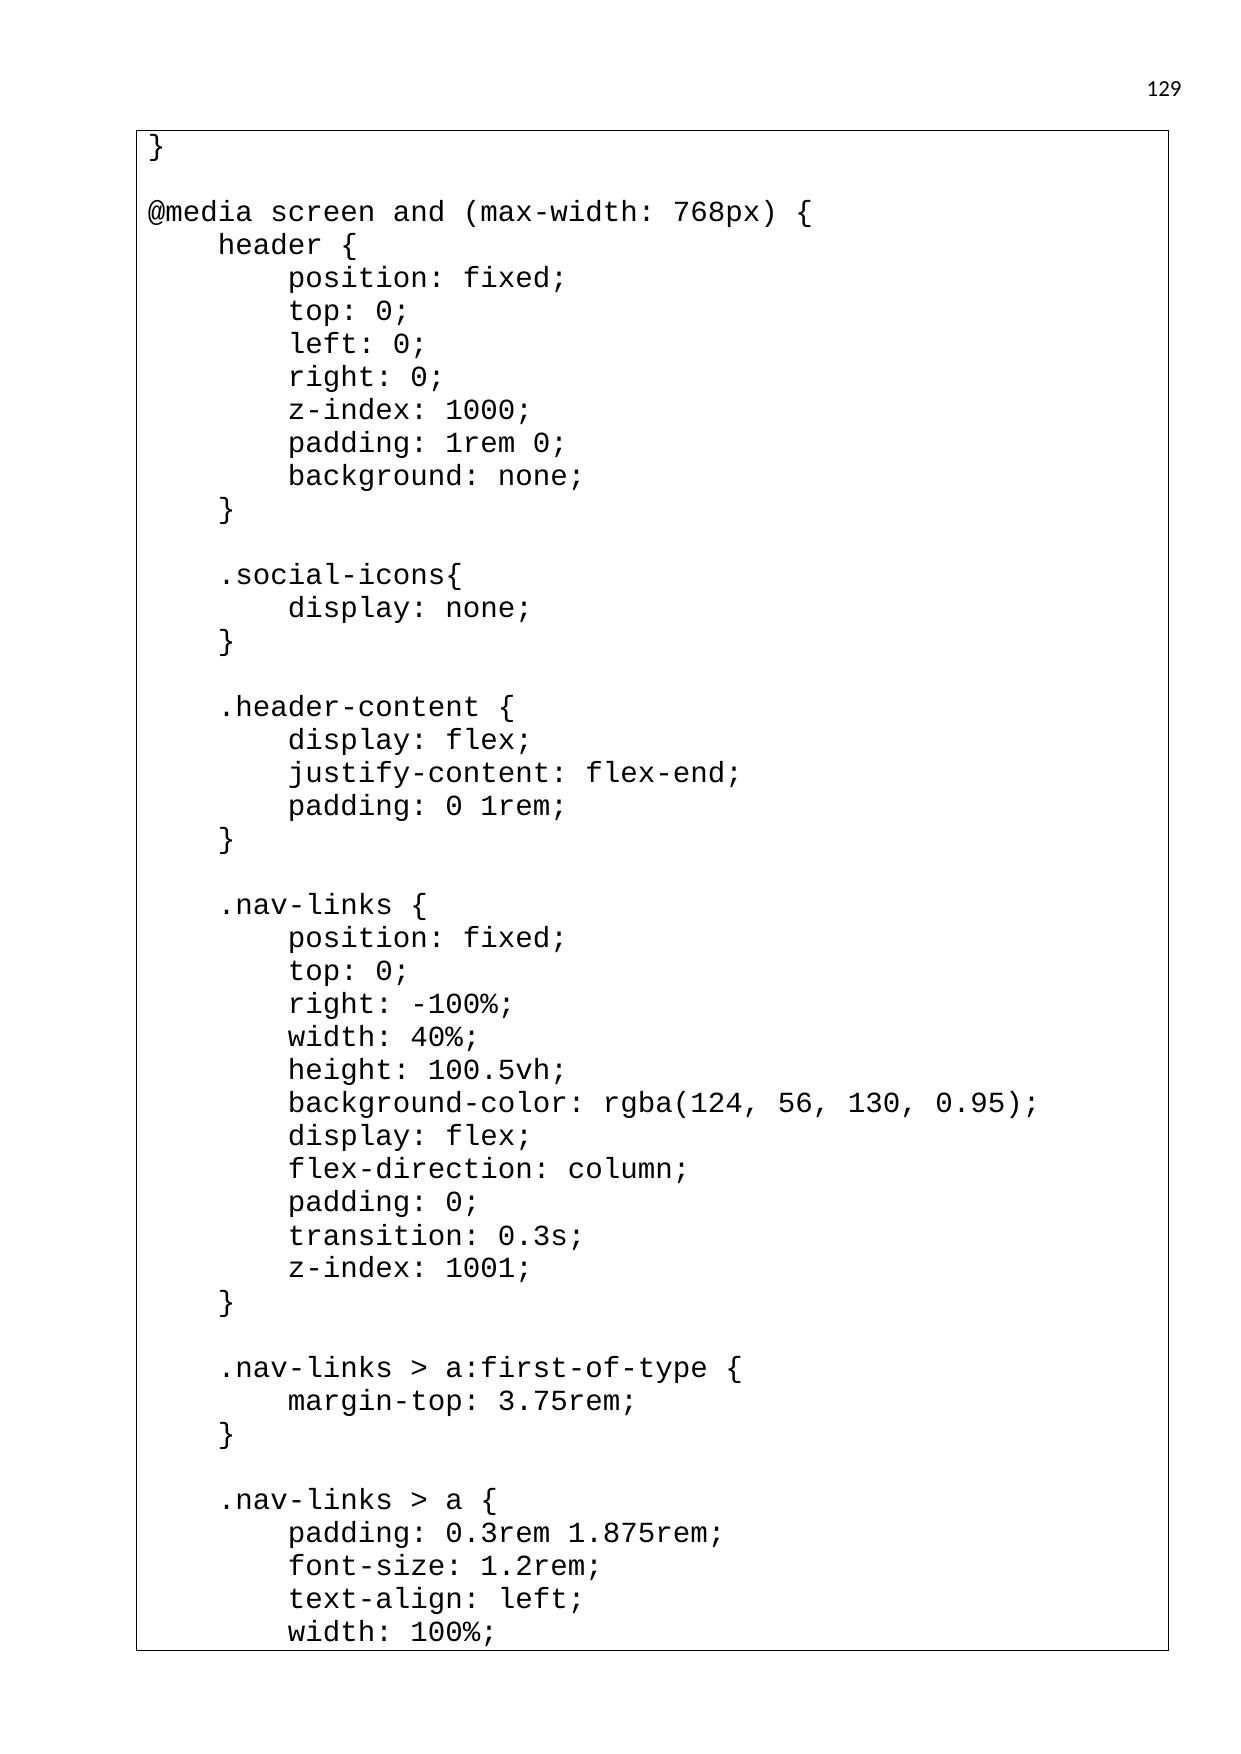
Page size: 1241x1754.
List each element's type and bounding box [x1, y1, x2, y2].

table_header [137, 131, 1168, 1650]
